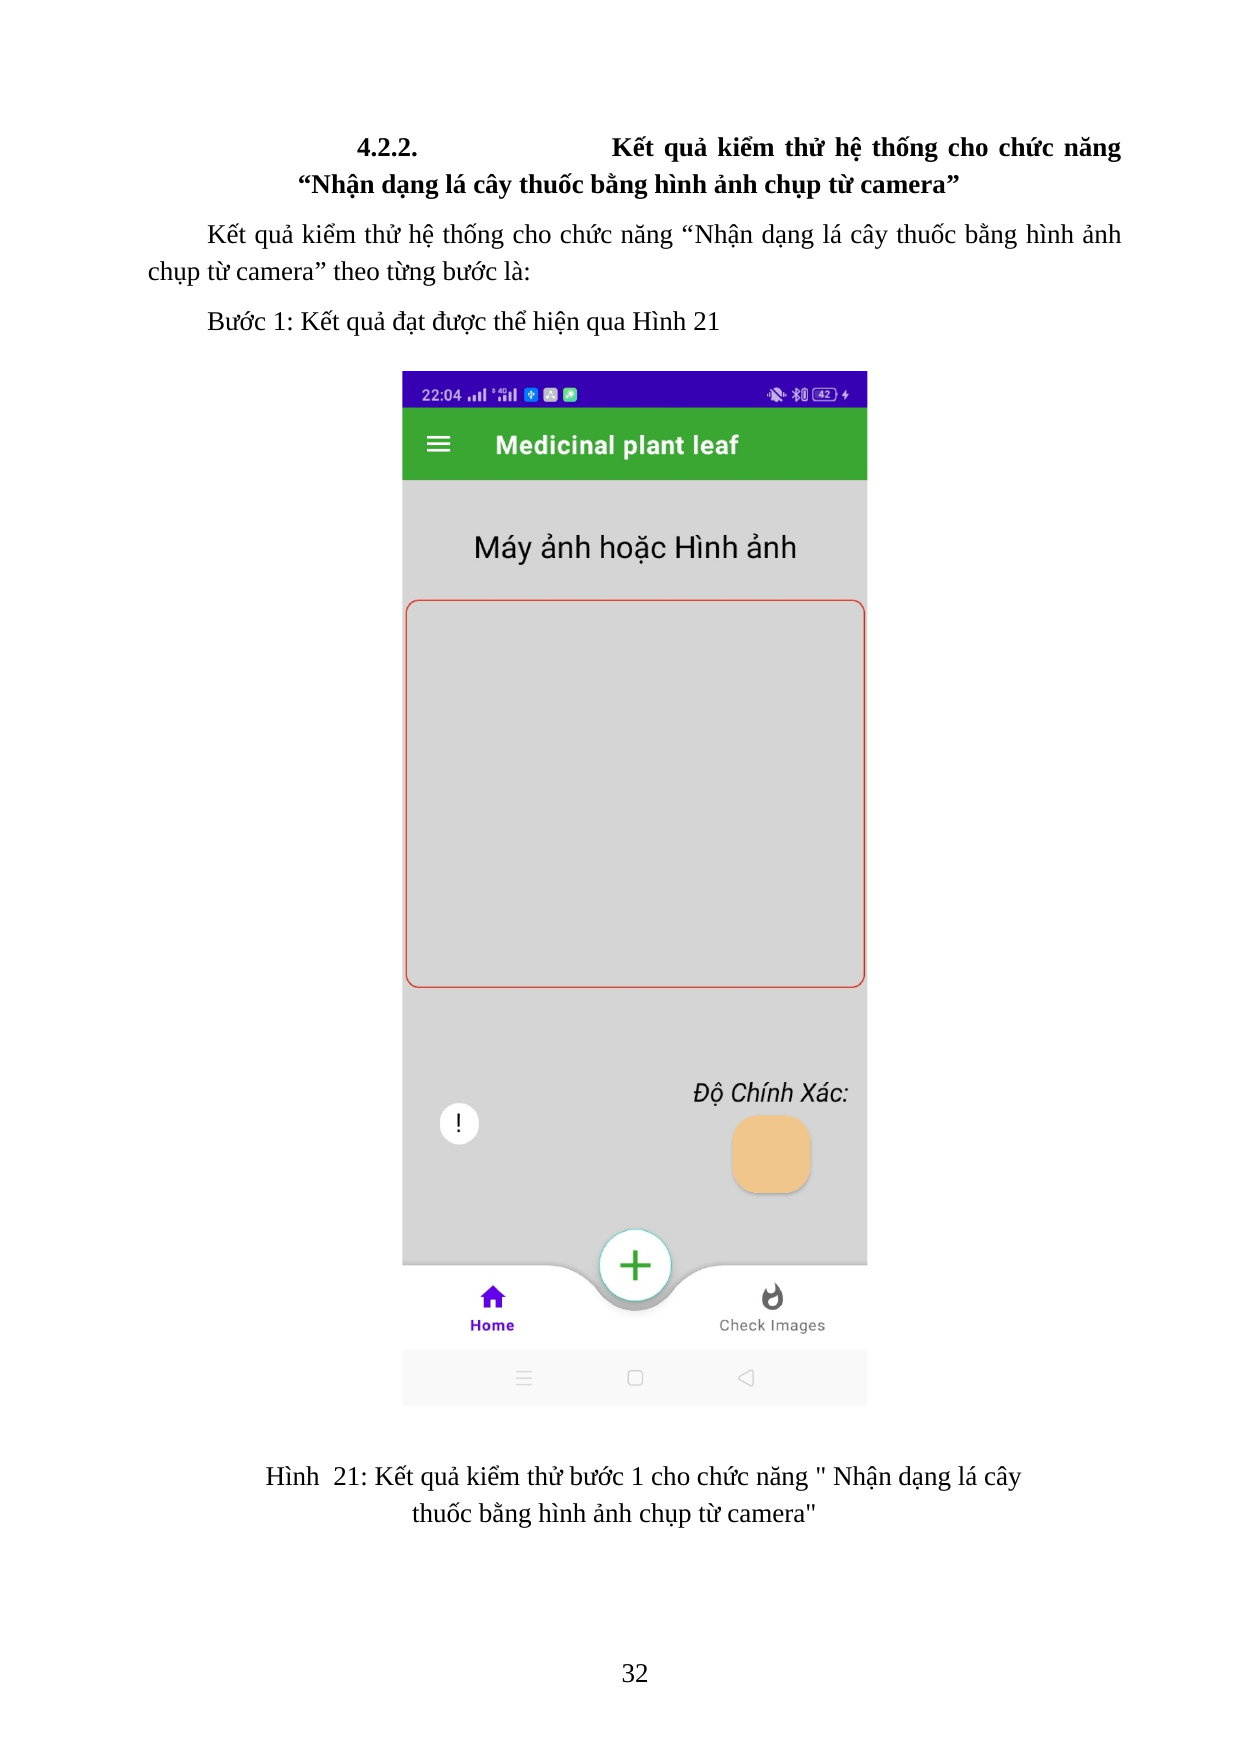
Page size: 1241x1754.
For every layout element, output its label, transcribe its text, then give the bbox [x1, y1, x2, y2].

subtitle Kết quả kiểm thử hệ thống cho chức năng “Nhận dạng lá cây thuốc bằng hình ảnh chụp từ camera” [298, 131, 1122, 199]
text Bước 1: Kết quả đạt được thể hiện qua Hình 21 [148, 305, 1122, 336]
text Kết quả kiểm thử hệ thống cho chức năng “Nhận dạng lá cây thuốc bằng hình ảnh chụp từ camera” theo từng bước là: [148, 218, 1122, 286]
picture [402, 371, 868, 1406]
